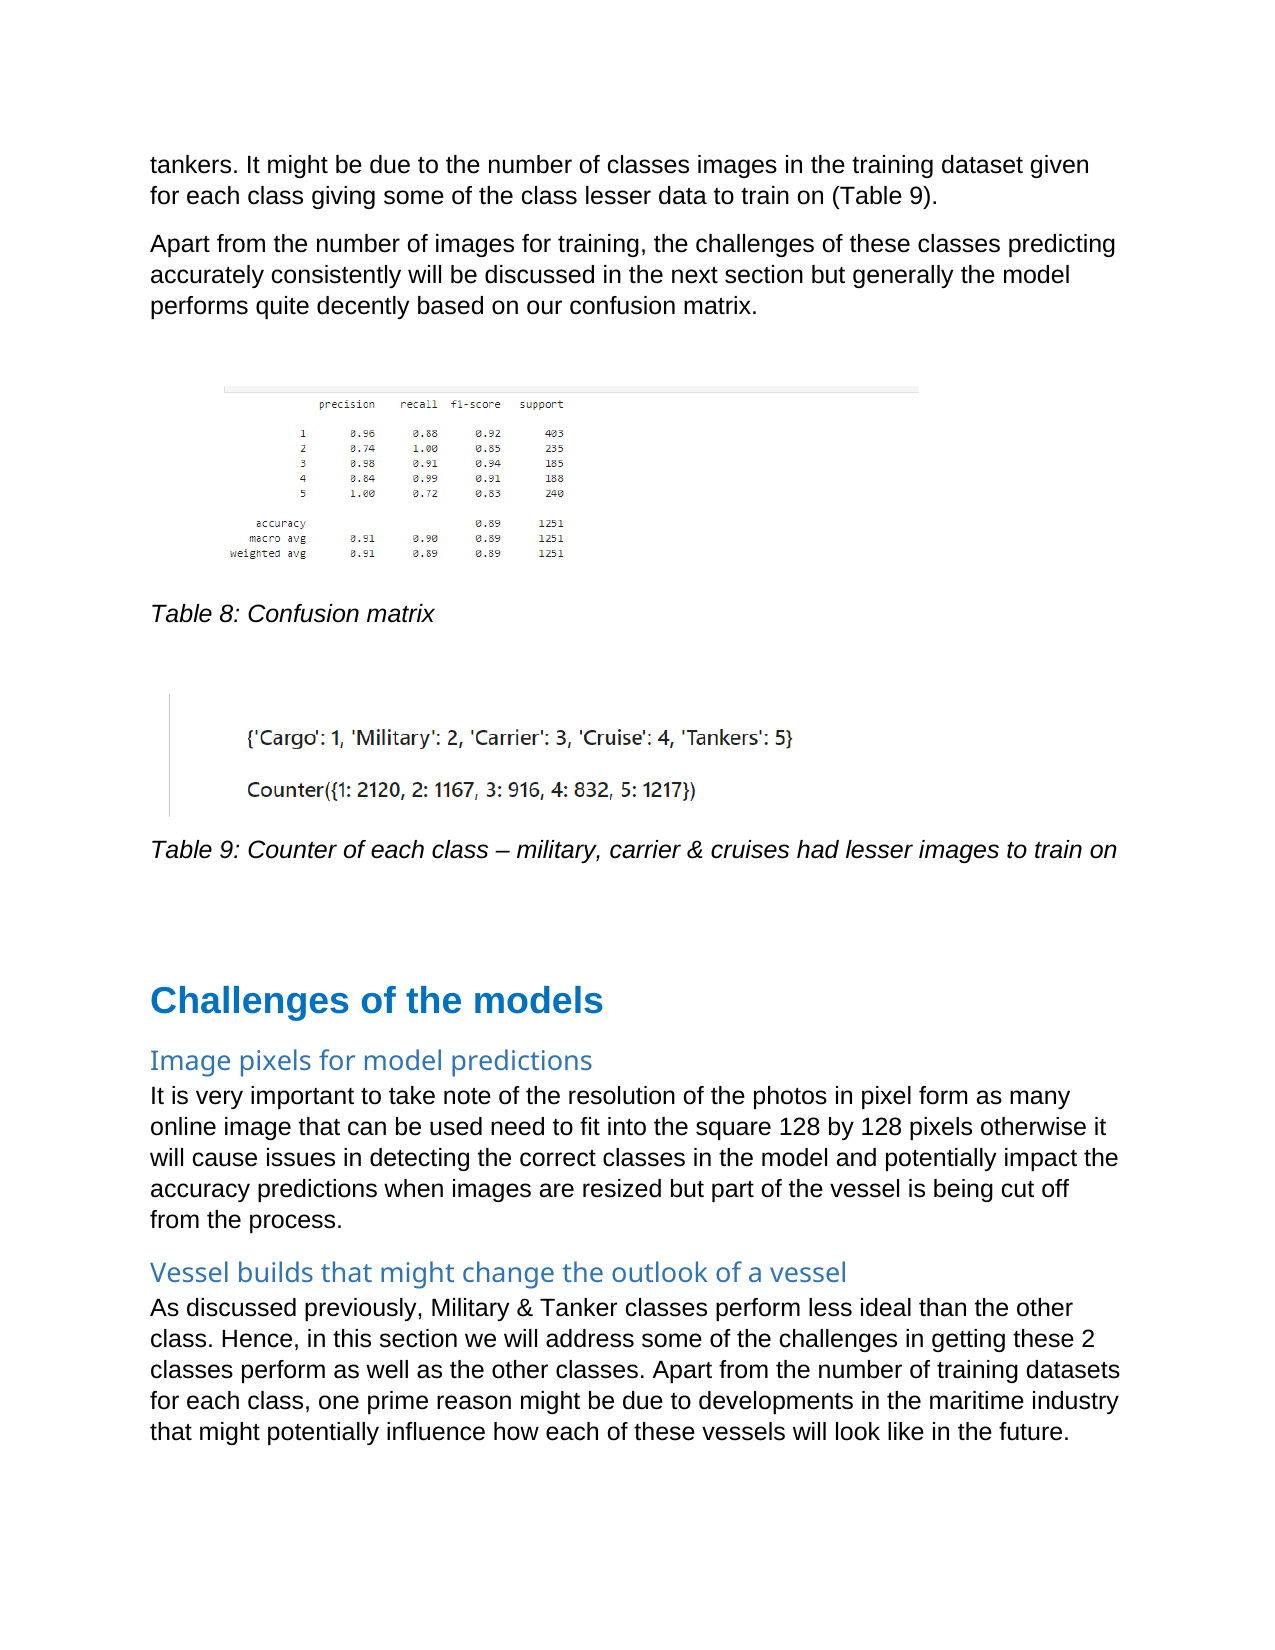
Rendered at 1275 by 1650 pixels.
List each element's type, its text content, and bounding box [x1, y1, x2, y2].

text Challenges of the models [150, 978, 1125, 1021]
text Table 9: Counter of each class – military, carrier & cruises had lesser images to train on [150, 835, 1125, 864]
text As discussed previously, Military & Tanker classes perform less ideal than the other class. Hence, in this section we will address some of the challenges in getting these 2 classes perform as well as the other classes. Apart from the number of training datasets for each class, one prime reason might be due to developments in the maritime industry that might potentially influence how each of these vessels will look like in the future. [150, 1293, 1125, 1446]
text Table 8: Confusion matrix [150, 599, 1125, 628]
text It is very important to take note of the resolution of the photos in pixel form as many online image that can be used need to fit into the square 128 by 128 pixels otherwise it will cause issues in detecting the correct classes in the model and potentially impact the accuracy predictions when images are resized but part of the vessel is being cut off from the process. [150, 1081, 1125, 1234]
text Apart from the number of images for training, the challenges of these classes predicting accurately consistently will be discussed in the next section but generally the model performs quite decently based on our confusion matrix. [150, 229, 1125, 319]
subtitle Vessel builds that might change the outlook of a vessel [150, 1253, 1125, 1290]
subtitle Image pixels for model predictions [150, 1041, 1125, 1078]
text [150, 150, 1125, 210]
